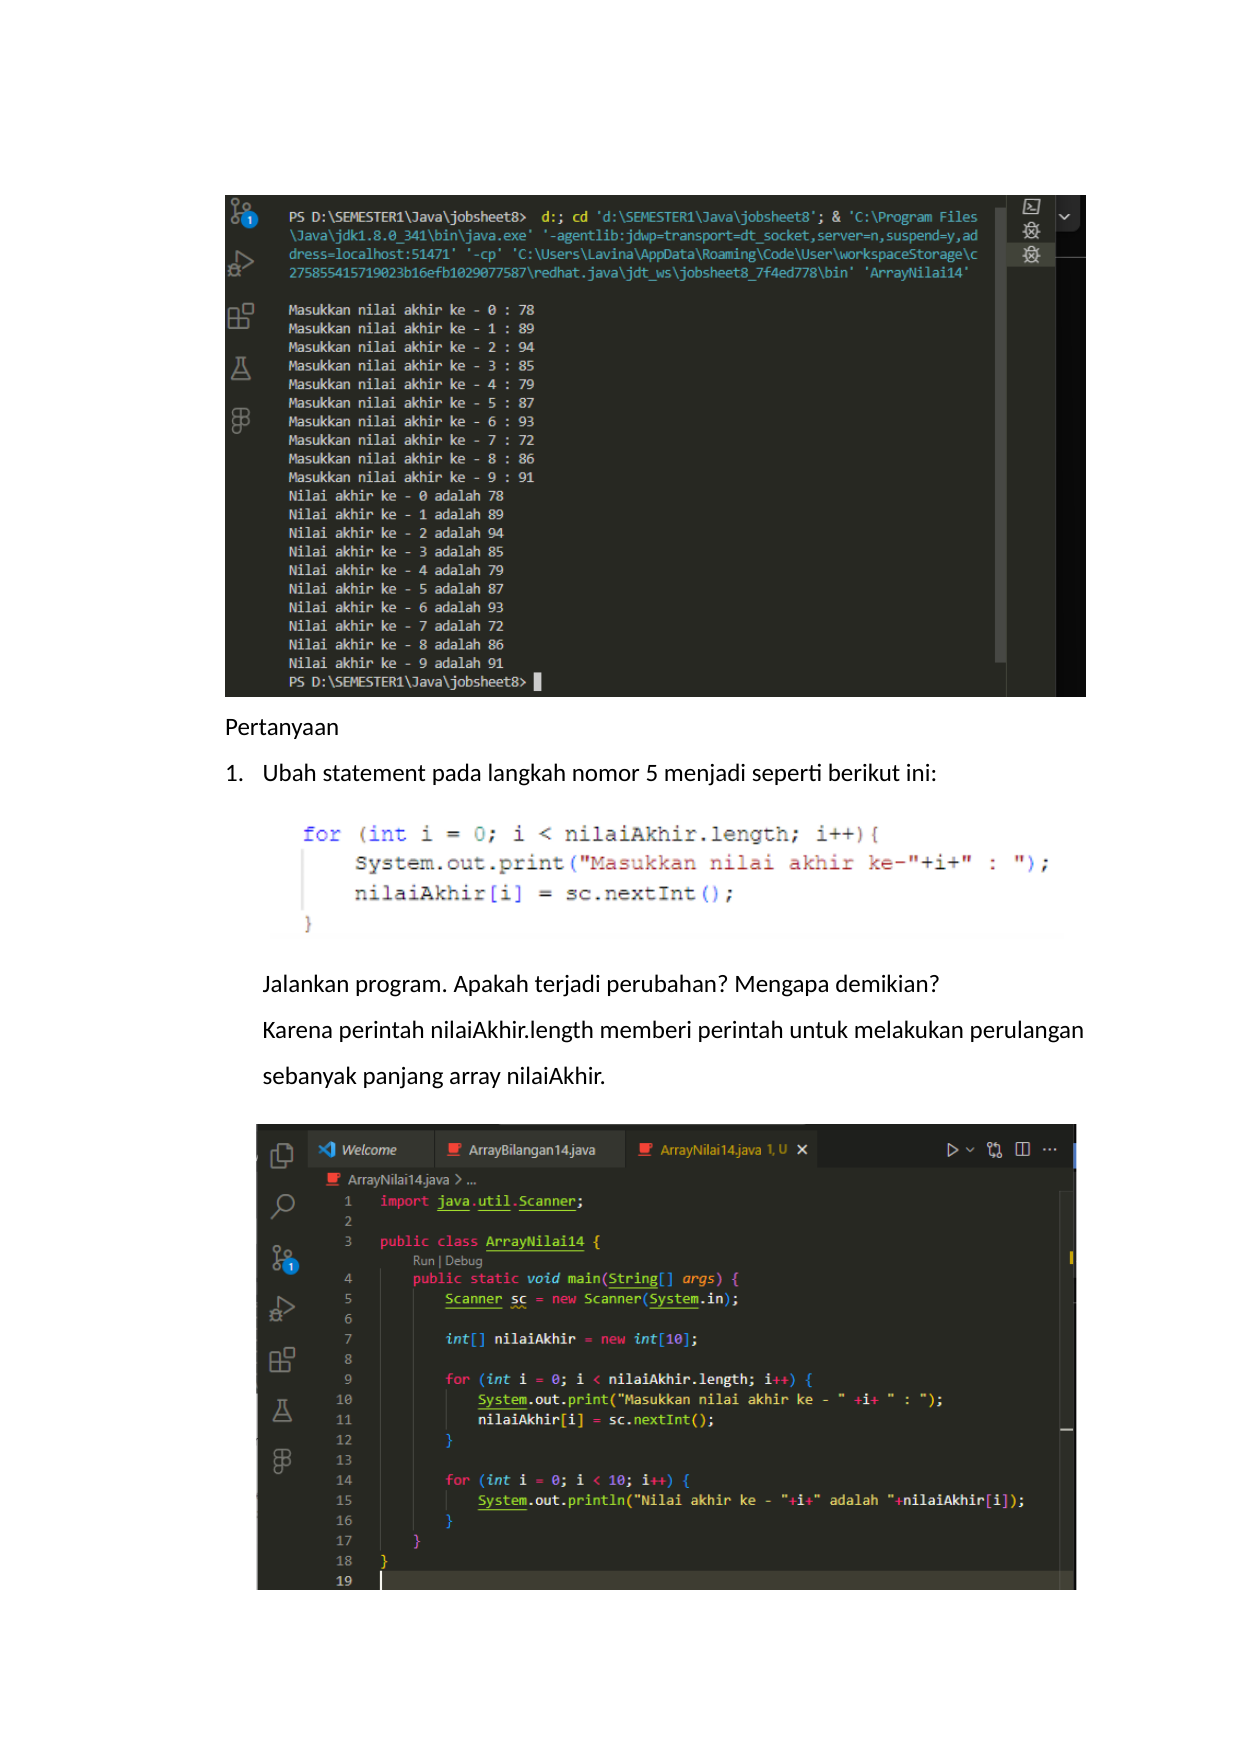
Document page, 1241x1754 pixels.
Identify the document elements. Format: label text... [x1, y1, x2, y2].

list Karena perintah nilaiAkhir.length memberi perintah untuk melakukan perulangan sebanyak panjang array nilaiAkhir. [262, 1014, 1090, 1091]
picture [225, 195, 1086, 697]
picture [270, 816, 1064, 939]
picture [256, 1124, 1077, 1590]
list Ubah statement pada langkah nomor 5 menjadi seperti berikut ini: [225, 757, 1090, 788]
